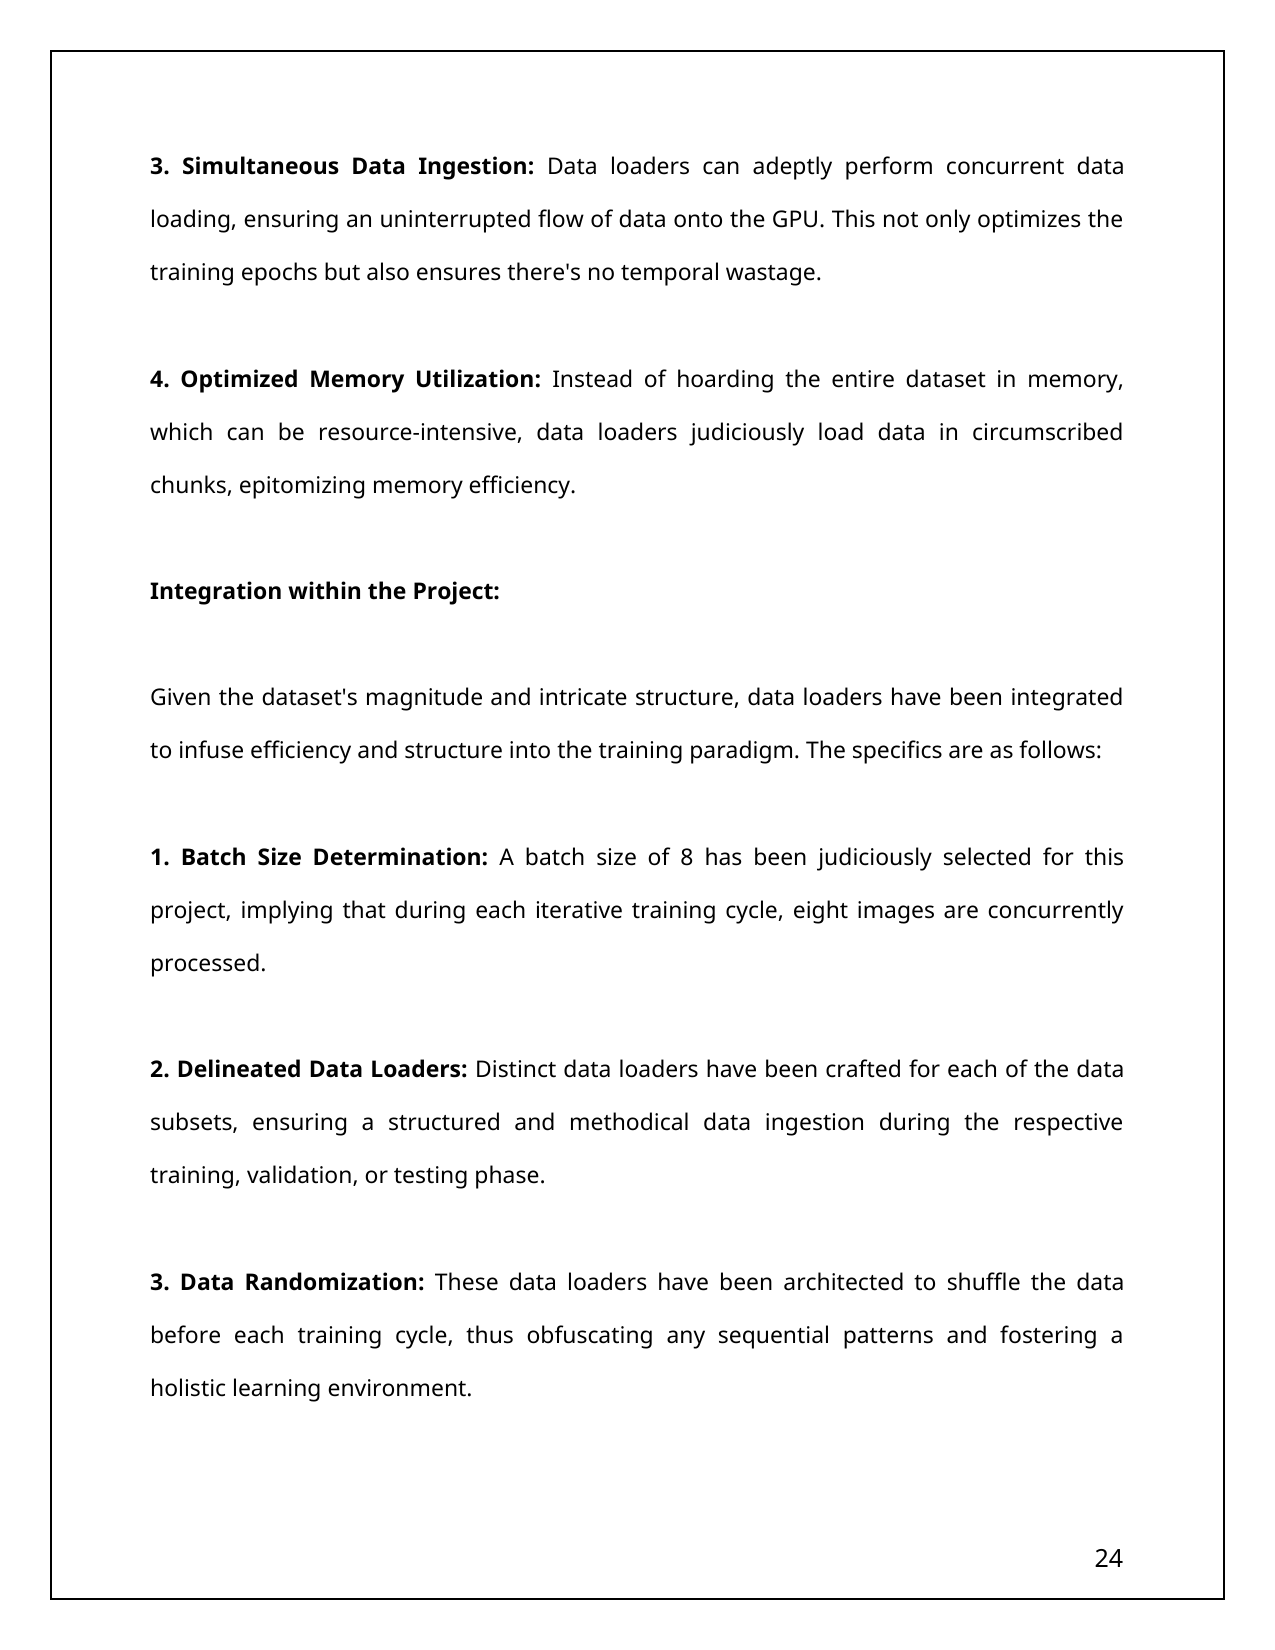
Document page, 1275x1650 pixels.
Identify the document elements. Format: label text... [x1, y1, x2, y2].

text 4. Optimized Memory Utilization: Instead of hoarding the entire dataset in memory, which can be resource-intensive, data loaders judiciously load data in circumscribed chunks, epitomizing memory efficiency. [150, 362, 1125, 500]
text 3. Simultaneous Data Ingestion: Data loaders can adeptly perform concurrent data loading, ensuring an uninterrupted flow of data onto the GPU. This not only optimizes the training epochs but also ensures there's no temporal wastage. [150, 150, 1125, 287]
text 3. Data Randomization: These data loaders have been architected to shuffle the data before each training cycle, thus obfuscating any sequential patterns and fostering a holistic learning environment. [150, 1266, 1125, 1403]
text Integration within the Project: [150, 575, 1125, 606]
text Given the dataset's magnitude and intricate structure, data loaders have been integrated to infuse efficiency and structure into the training paradigm. The specifics are as follows: [150, 681, 1125, 766]
text 2. Delineated Data Loaders: Distinct data loaders have been crafted for each of the data subsets, ensuring a structured and methodical data ingestion during the respective training, validation, or testing phase. [150, 1053, 1125, 1191]
text 1. Batch Size Determination: A batch size of 8 has been judiciously selected for this project, implying that during each iterative training cycle, eight images are concurrently processed. [150, 841, 1125, 978]
